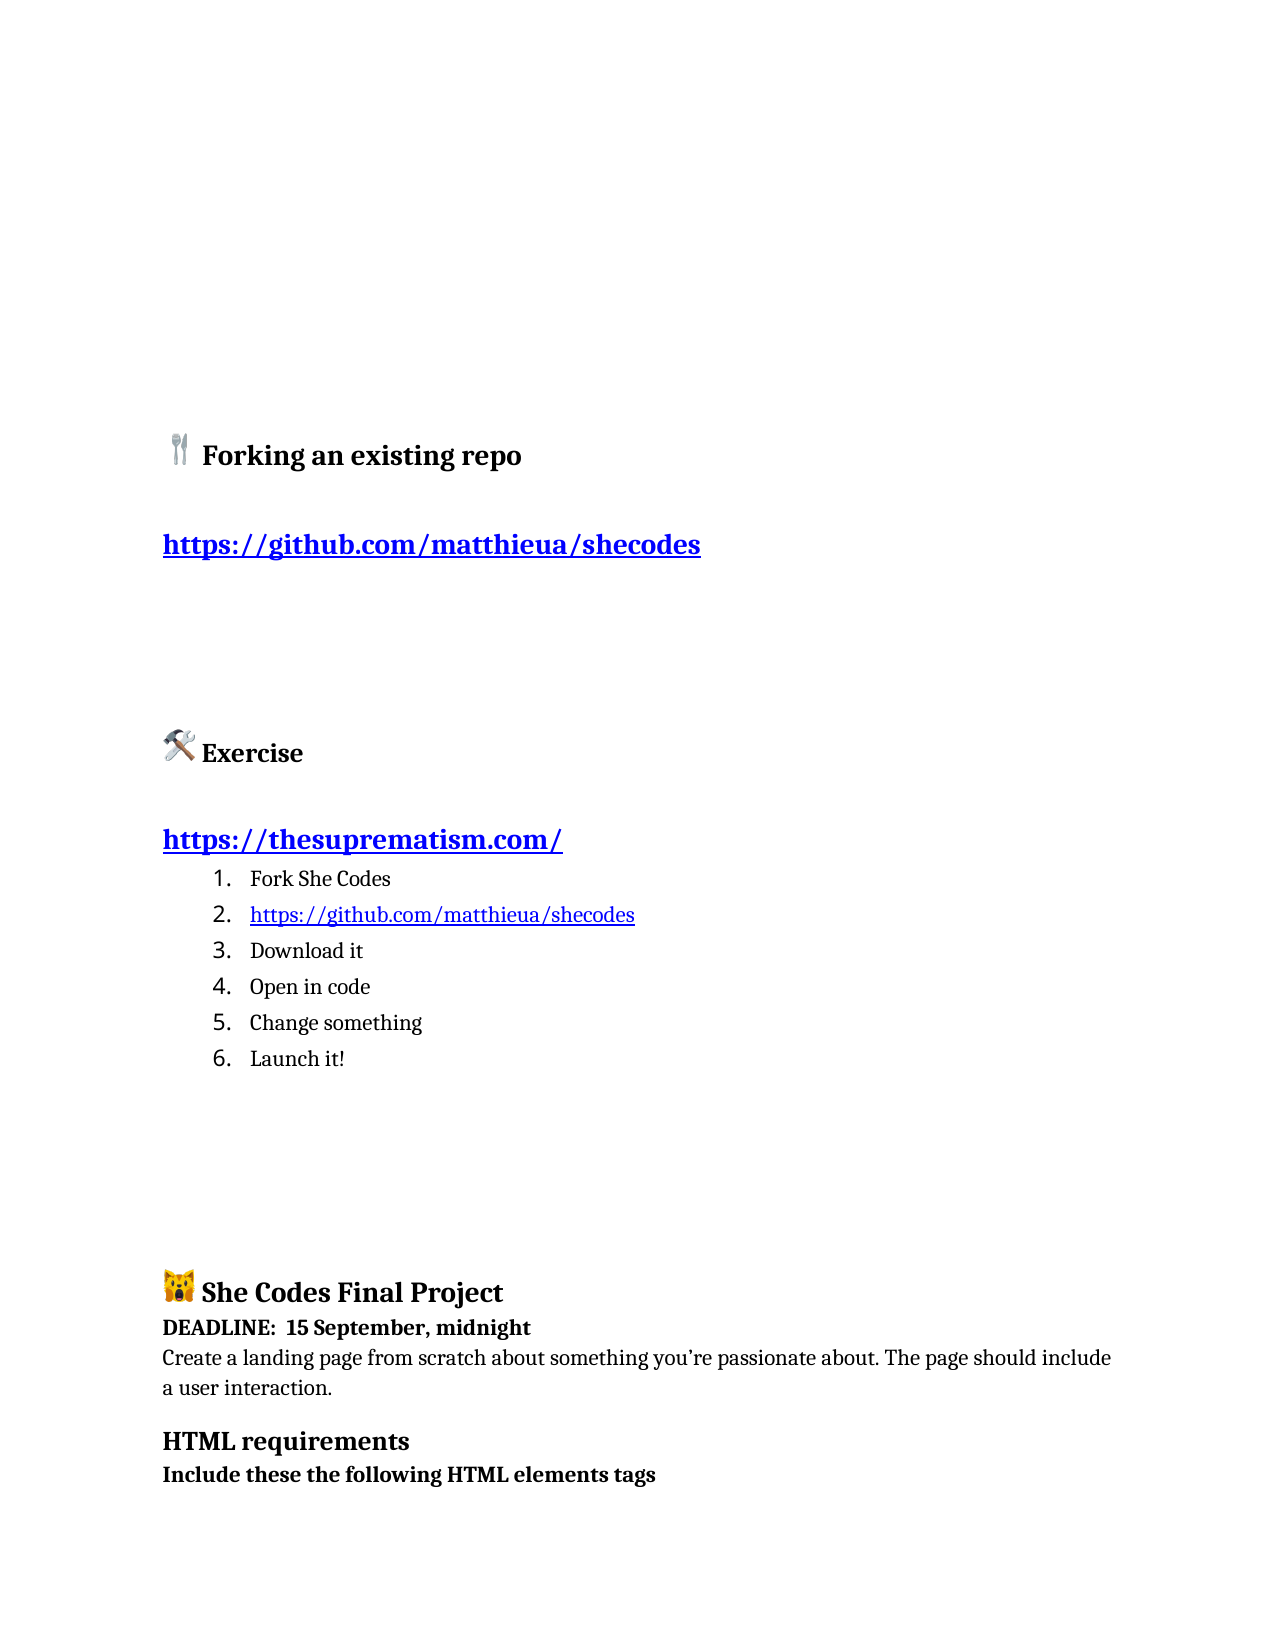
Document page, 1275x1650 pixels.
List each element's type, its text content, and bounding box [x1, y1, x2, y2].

list Launch it! [212, 1042, 1125, 1073]
list Open in code [212, 970, 1125, 1001]
subtitle https://github.com/matthieua/shecodes [162, 528, 1125, 562]
subtitle Forking an existing repo [162, 432, 1125, 473]
list Download it [212, 934, 1125, 965]
text Create a landing page from scratch about something you’re passionate about. The page should include a user interaction. [162, 1345, 1125, 1401]
subtitle https://thesuprematism.com/ [162, 823, 1125, 857]
picture [162, 1268, 196, 1303]
list https://github.com/matthieua/shecodes [212, 898, 1125, 929]
list Change something [212, 1006, 1125, 1037]
list Fork She Codes [212, 862, 1125, 893]
text DEADLINE: 15 September, midnight [162, 1314, 1125, 1341]
text Include these the following HTML elements tags [162, 1462, 1125, 1488]
subtitle HTML requirements [162, 1426, 1125, 1457]
picture [162, 728, 196, 762]
subtitle Exercise [162, 729, 1125, 769]
subtitle She Codes Final Project [162, 1269, 1125, 1309]
picture [162, 432, 196, 466]
